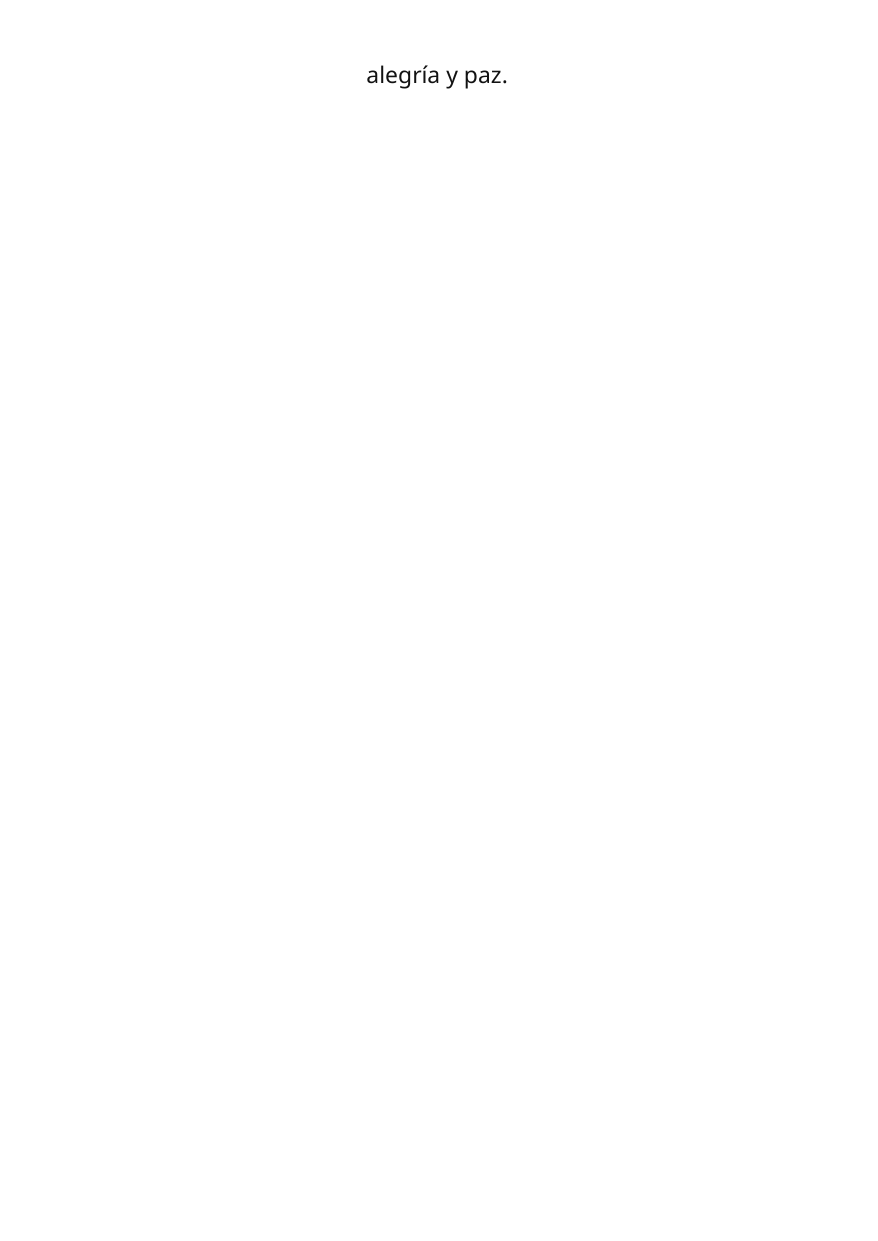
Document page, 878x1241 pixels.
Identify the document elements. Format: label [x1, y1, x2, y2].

text [216, 59, 658, 90]
